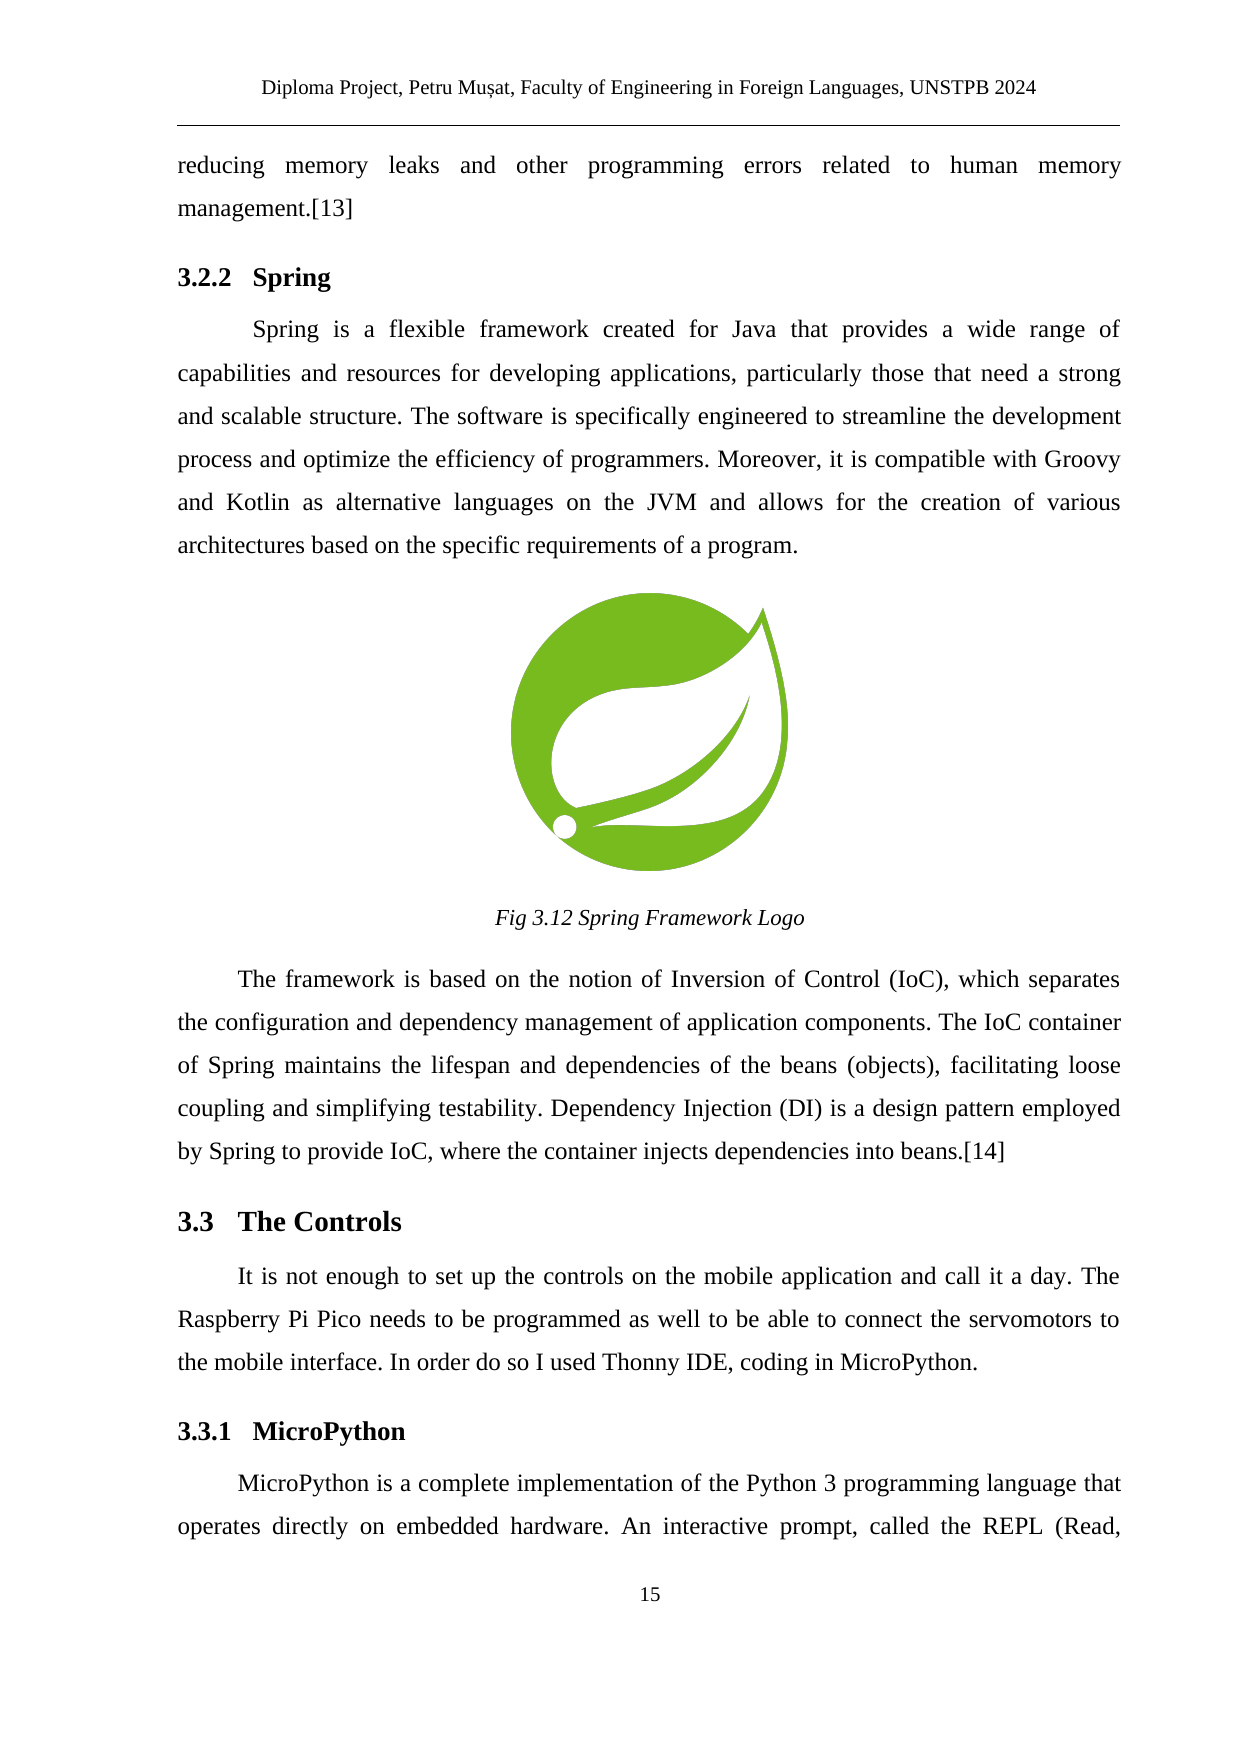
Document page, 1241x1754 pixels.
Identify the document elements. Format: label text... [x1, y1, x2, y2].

subtitle The Controls [177, 1204, 1122, 1238]
text Spring is a flexible framework created for Java that provides a wide range of capabilities and resources for developing applications, particularly those that need a strong and scalable structure. The software is specifically engineered to streamline the development process and optimize the efficiency of programmers. Moreover, it is compatible with Groovy and Kotlin as alternative languages on the JVM and allows for the creation of various architectures based on the specific requirements of a program. [177, 314, 1122, 559]
subtitle Spring [177, 262, 1122, 293]
text The framework is based on the notion of Inversion of Control (IoC), which separates the configuration and dependency management of application components. The IoC container of Spring maintains the lifespan and dependencies of the beans (objects), facilitating loose coupling and simplifying testability. Dependency Injection (DI) is a design pattern employed by Spring to provide IoC, where the container injects dependencies into beans.[14] [177, 964, 1122, 1165]
subtitle MicroPython [177, 1415, 1122, 1447]
picture [511, 593, 788, 871]
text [177, 1468, 1122, 1540]
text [177, 150, 1122, 222]
text It is not enough to set up the controls on the mobile application and call it a day. The Raspberry Pi Pico needs to be programmed as well to be able to connect the servomotors to the mobile interface. In order do so I used Thonny IDE, coding in MicroPython. [177, 1261, 1122, 1376]
